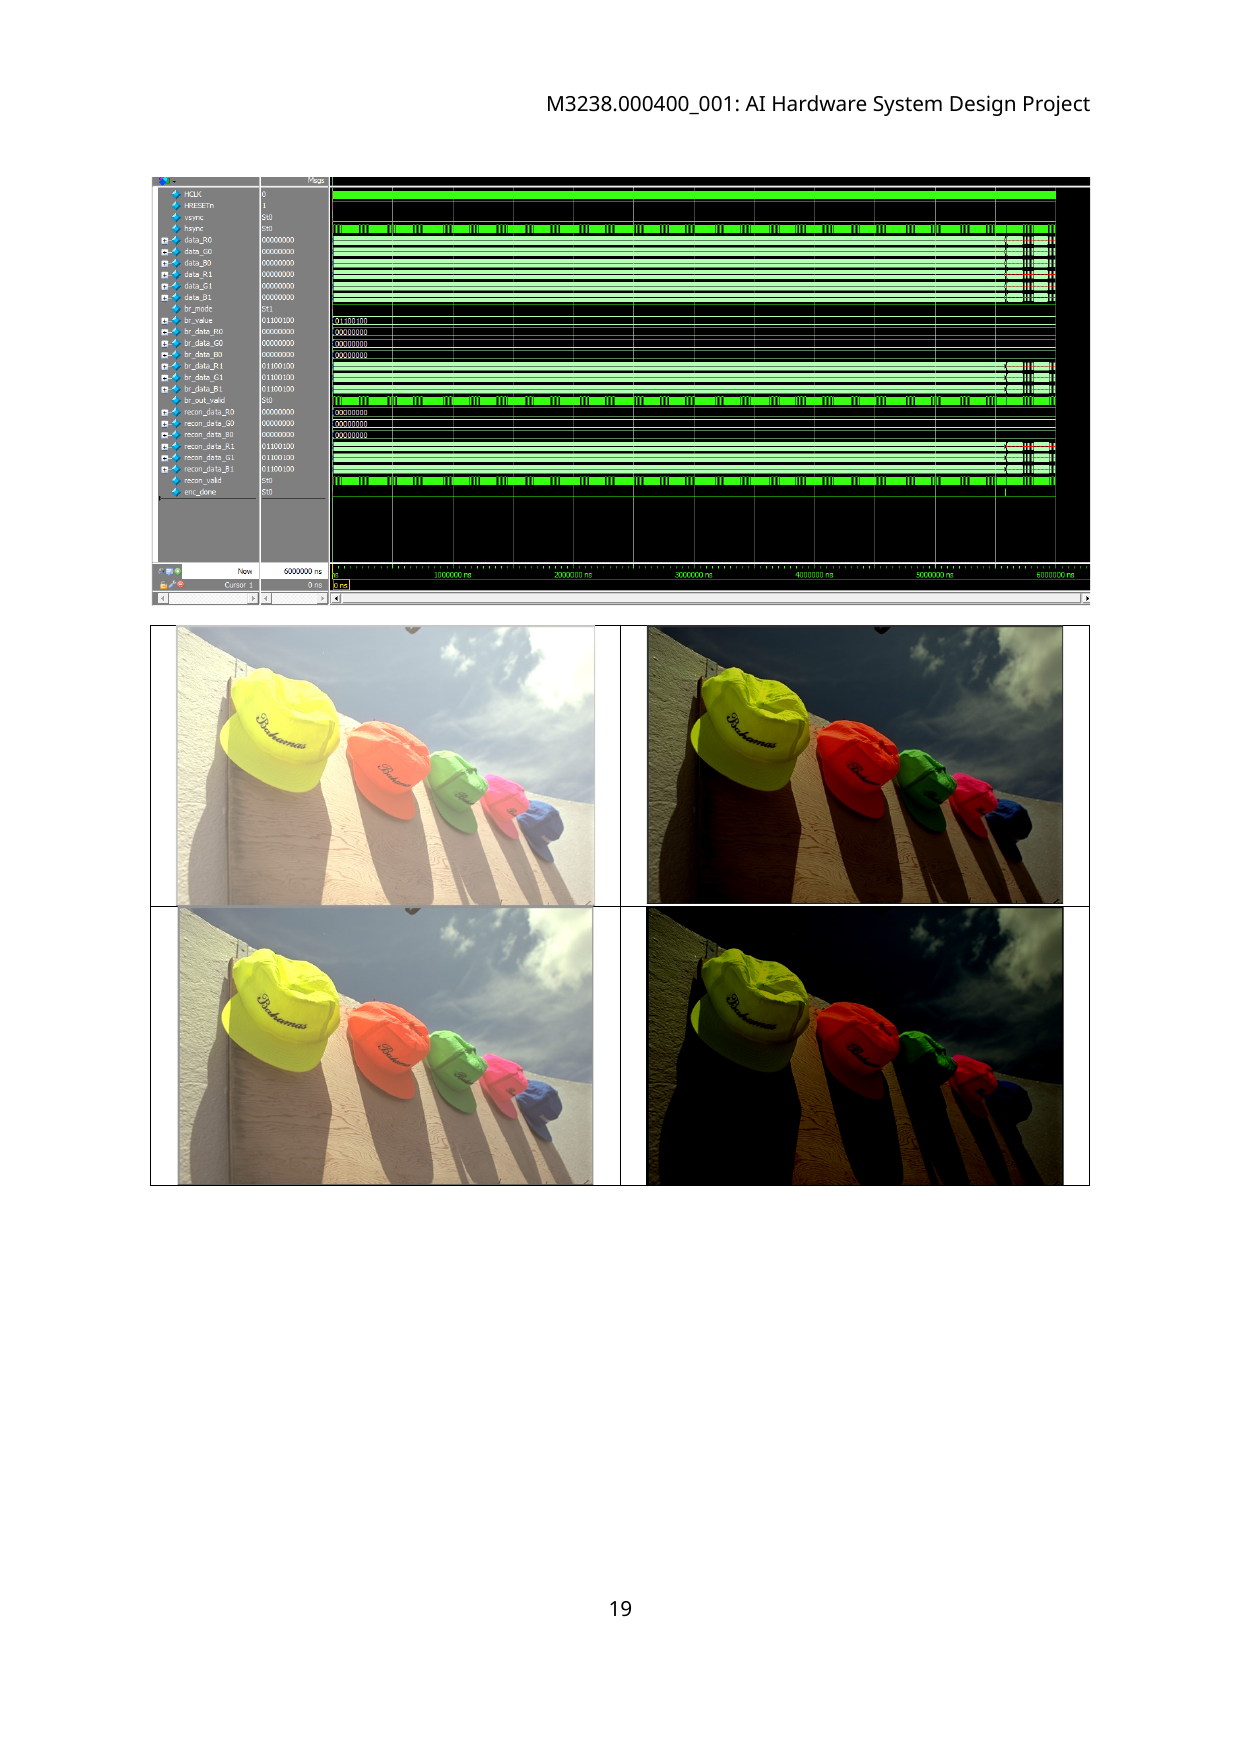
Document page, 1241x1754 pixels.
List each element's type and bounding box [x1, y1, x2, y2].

table_cell [621, 907, 646, 1185]
table_cell [594, 907, 620, 1185]
picture [646, 625, 1064, 904]
table_cell [151, 907, 177, 1185]
table_header [621, 626, 1089, 906]
picture [150, 177, 1091, 606]
table_header [151, 626, 175, 906]
table_cell [1064, 907, 1089, 1185]
table_header [596, 626, 620, 906]
picture [646, 906, 1064, 1186]
picture [175, 625, 596, 1185]
